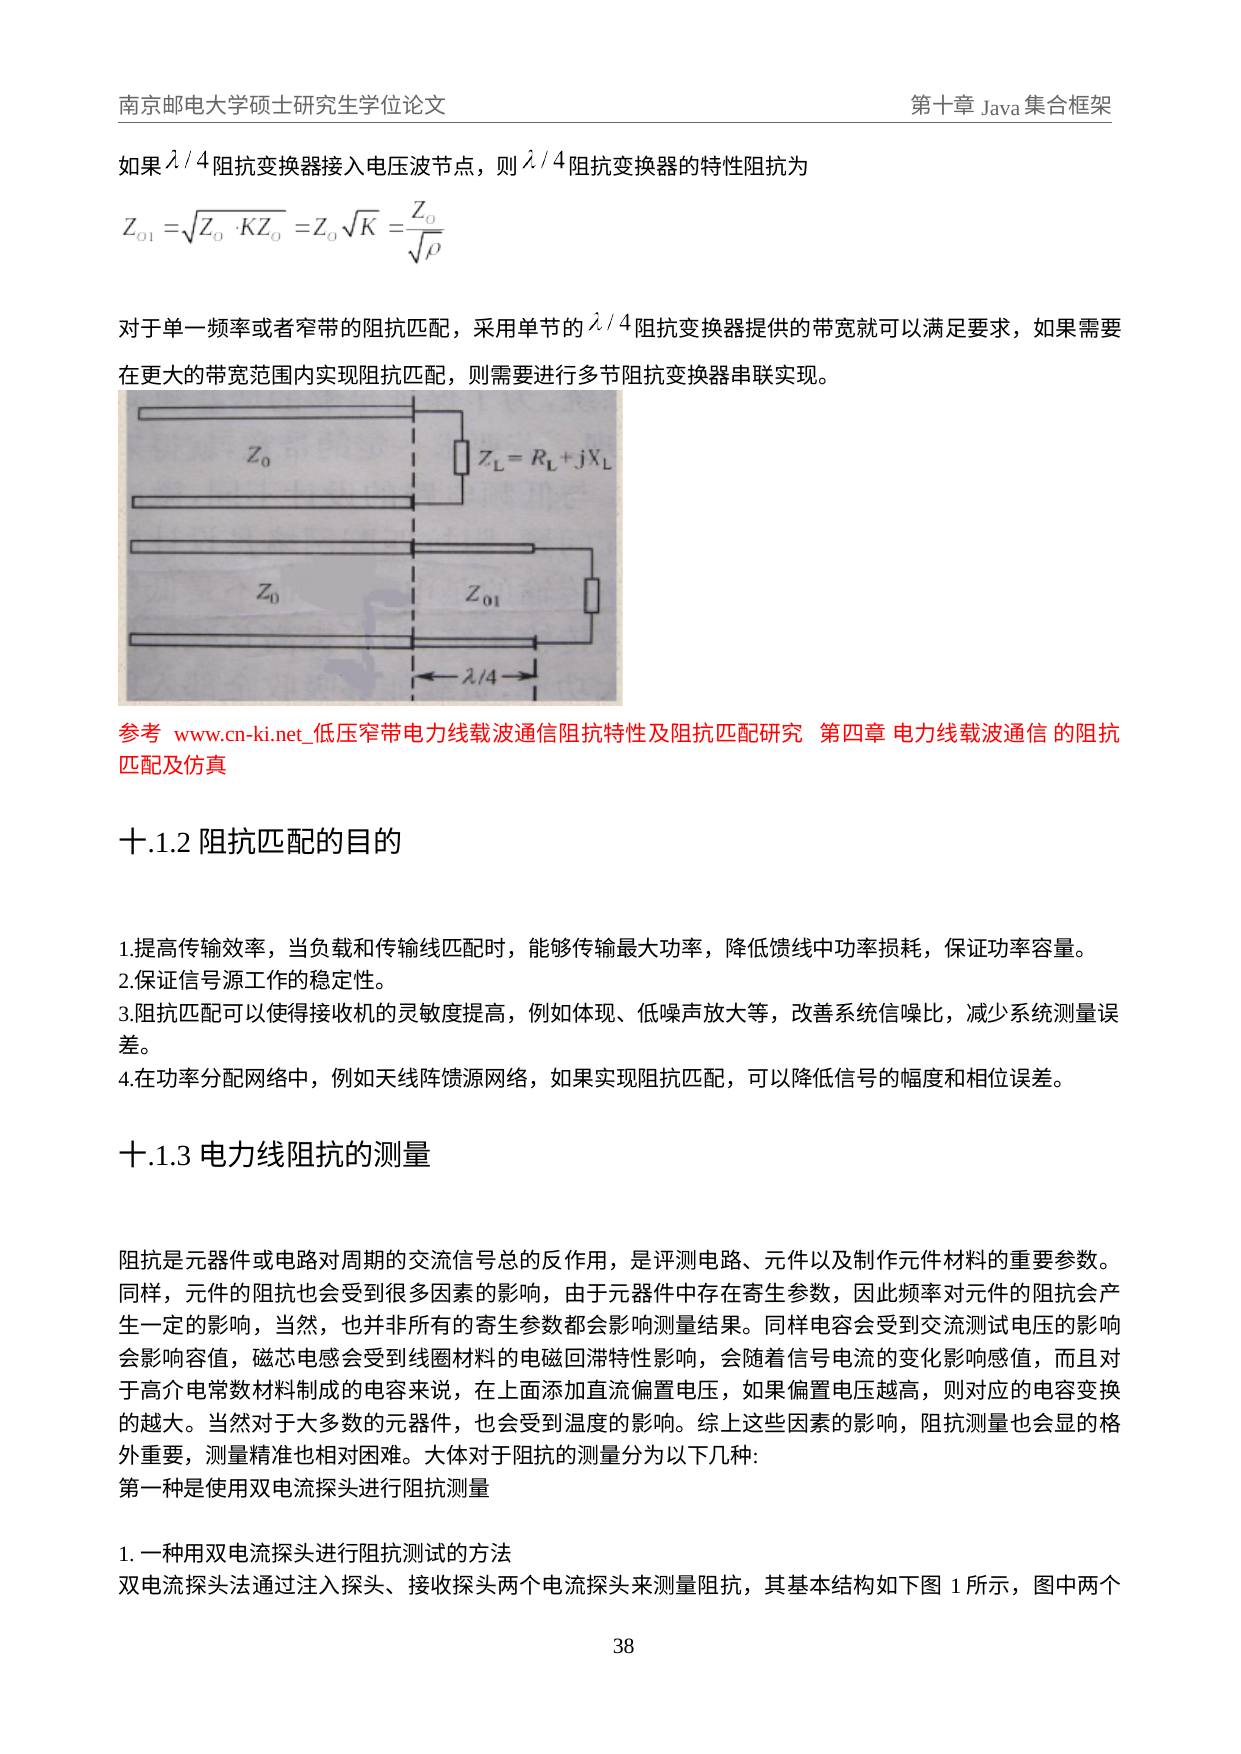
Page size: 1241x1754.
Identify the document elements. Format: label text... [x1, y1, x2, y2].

text 3.阻抗匹配可以使得接收机的灵敏度提高，例如体现、低噪声放大等，改善系统信噪比，减少系统测量误差。 [118, 995, 1122, 1060]
picture [118, 390, 623, 706]
text 1. 一种用双电流探头进行阻抗测试的方法 [118, 1535, 1122, 1568]
text 4.在功率分配网络中，例如天线阵馈源网络，如果实现阻抗匹配，可以降低信号的幅度和相位误差。 [118, 1060, 1122, 1093]
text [118, 1568, 1122, 1600]
text 对于单一频率或者窄带的阻抗匹配，采用单节的阻抗变换器提供的带宽就可以满足要求，如果需要在更大的带宽范围内实现阻抗匹配，则需要进行多节阻抗变换器串联实现。 [118, 293, 1122, 390]
text 如果阻抗变换器接入电压波节点，则阻抗变换器的特性阻抗为 [118, 130, 1122, 195]
text 1.提高传输效率，当负载和传输线匹配时，能够传输最大功率，降低馈线中功率损耗，保证功率容量。 [118, 930, 1122, 963]
text 电力线阻抗的测量 [118, 1120, 1122, 1185]
text 阻抗是元器件或电路对周期的交流信号总的反作用，是评测电路、元件以及制作元件材料的重要参数。同样，元件的阻抗也会受到很多因素的影响，由于元器件中存在寄生参数，因此频率对元件的阻抗会产生一定的影响，当然，也并非所有的寄生参数都会影响测量结果。同样电容会受到交流测试电压的影响，会影响容值，磁芯电感会受到线圈材料的电磁回滞特性影响，会随着信号电流的变化影响感值，而且对于高介电常数材料制成的电容来说，在上面添加直流偏置电压，如果偏置电压越高，则对应的电容变换的越大。当然对于大多数的元器件，也会受到温度的影响。综上这些因素的影响，阻抗测量也会显的格外重要，测量精准也相对困难。大体对于阻抗的测量分为以下几种: [118, 1243, 1122, 1470]
text 参考 www.cn-ki.net_低压窄带电力线载波通信阻抗特性及阻抗匹配研究 第四章 电力线载波通信 的阻抗 匹配及仿真 [118, 715, 1122, 780]
text 第一种是使用双电流探头进行阻抗测量 [118, 1470, 1122, 1503]
text 2.保证信号源工作的稳定性。 [118, 963, 1122, 995]
text 阻抗匹配的目的 [118, 807, 1122, 872]
